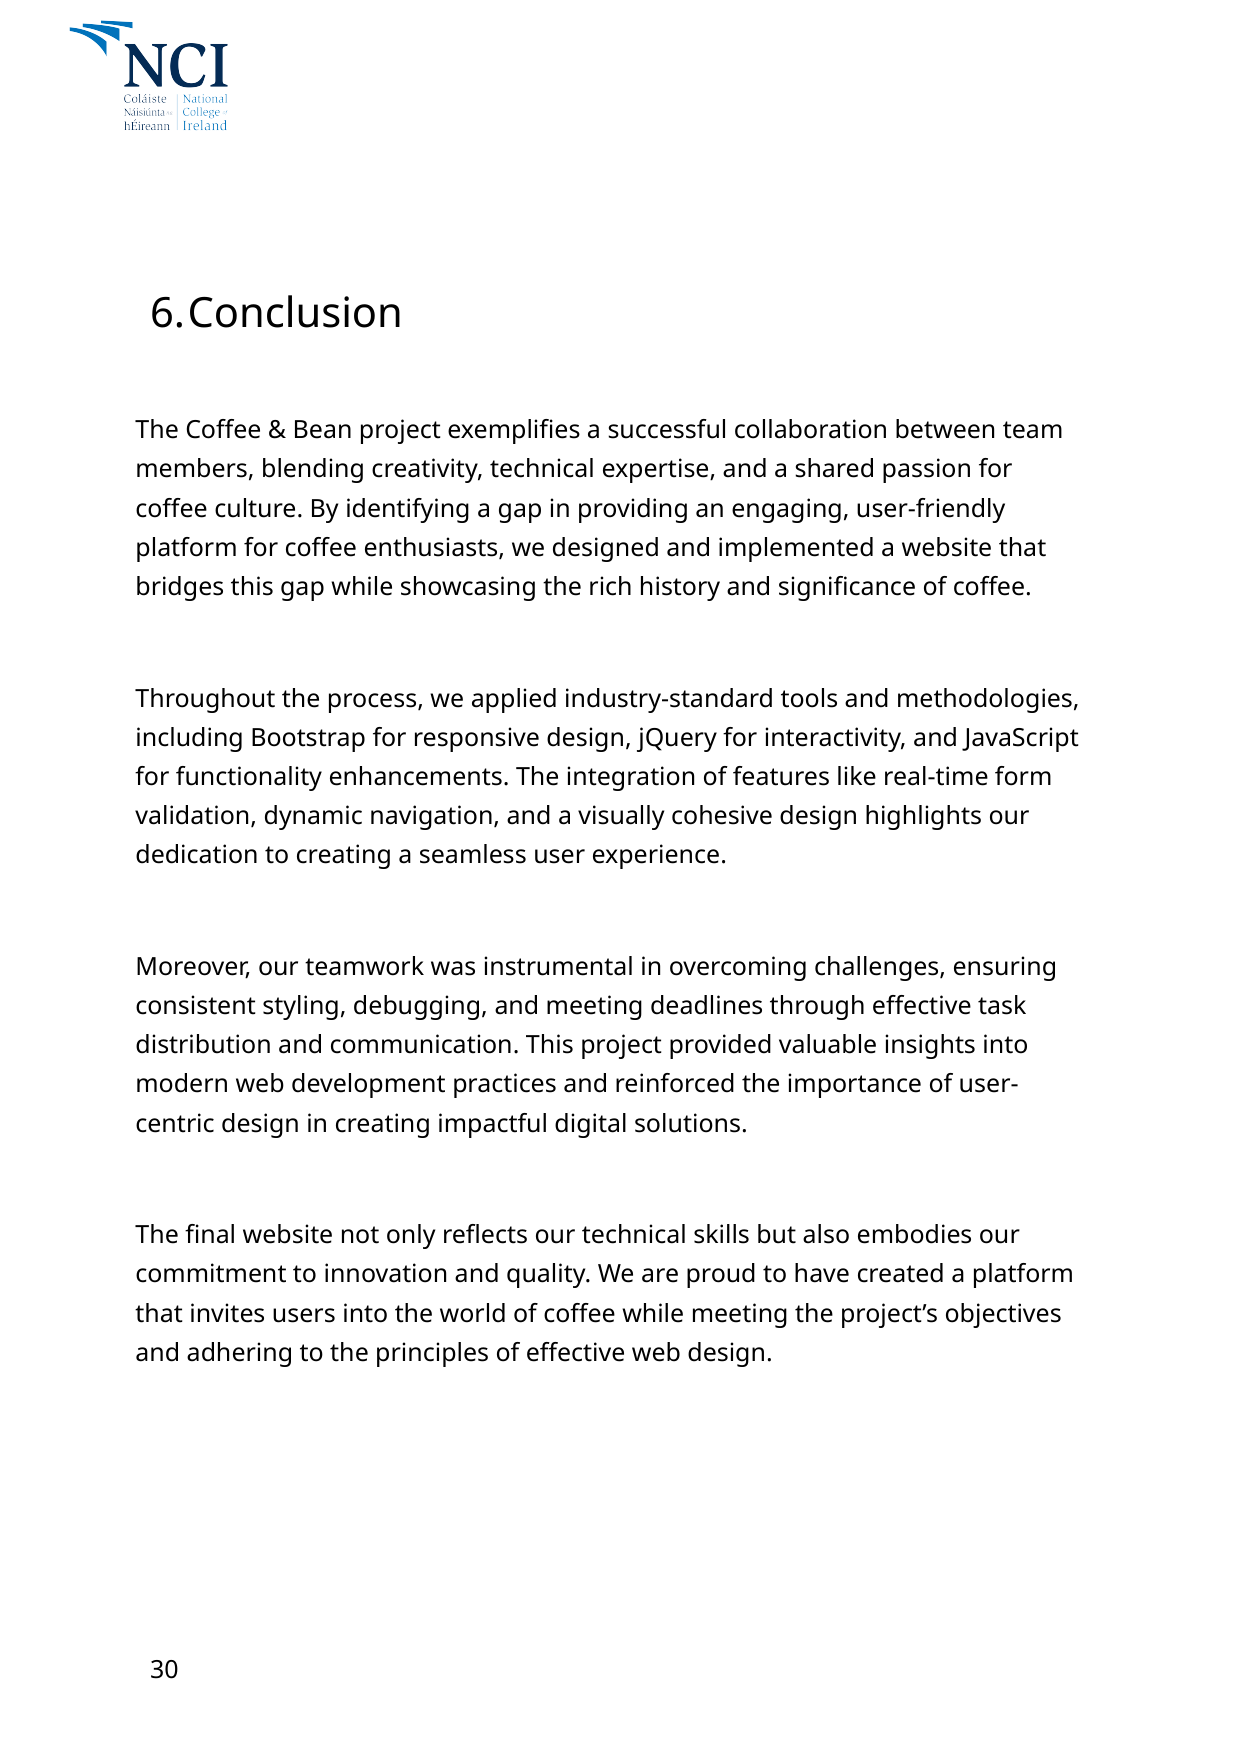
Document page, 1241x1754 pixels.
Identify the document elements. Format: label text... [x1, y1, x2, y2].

text The final website not only reflects our technical skills but also embodies our commitment to innovation and quality. We are proud to have created a platform that invites users into the world of coffee while meeting the project’s objectives and adhering to the principles of effective web design. [135, 1217, 1090, 1368]
text Moreover, our teamwork was instrumental in overcoming challenges, ensuring consistent styling, debugging, and meeting deadlines through effective task distribution and communication. This project provided valuable insights into modern web development practices and reinforced the importance of user-centric design in creating impactful digital solutions. [135, 948, 1090, 1139]
text Throughout the process, we applied industry-standard tools and methodologies, including Bootstrap for responsive design, jQuery for interactivity, and JavaScript for functionality enhancements. The integration of features like real-time form validation, dynamic navigation, and a visually cohesive design highlights our dedication to creating a seamless user experience. [135, 680, 1090, 871]
text The Coffee & Bean project exemplifies a successful collaboration between team members, blending creativity, technical expertise, and a shared passion for coffee culture. By identifying a gap in providing an engaging, user-friendly platform for coffee enthusiasts, we designed and implemented a website that bridges this gap while showcasing the rich history and significance of coffee. [135, 412, 1090, 603]
picture [58, 11, 239, 140]
subtitle Conclusion [150, 282, 1090, 339]
